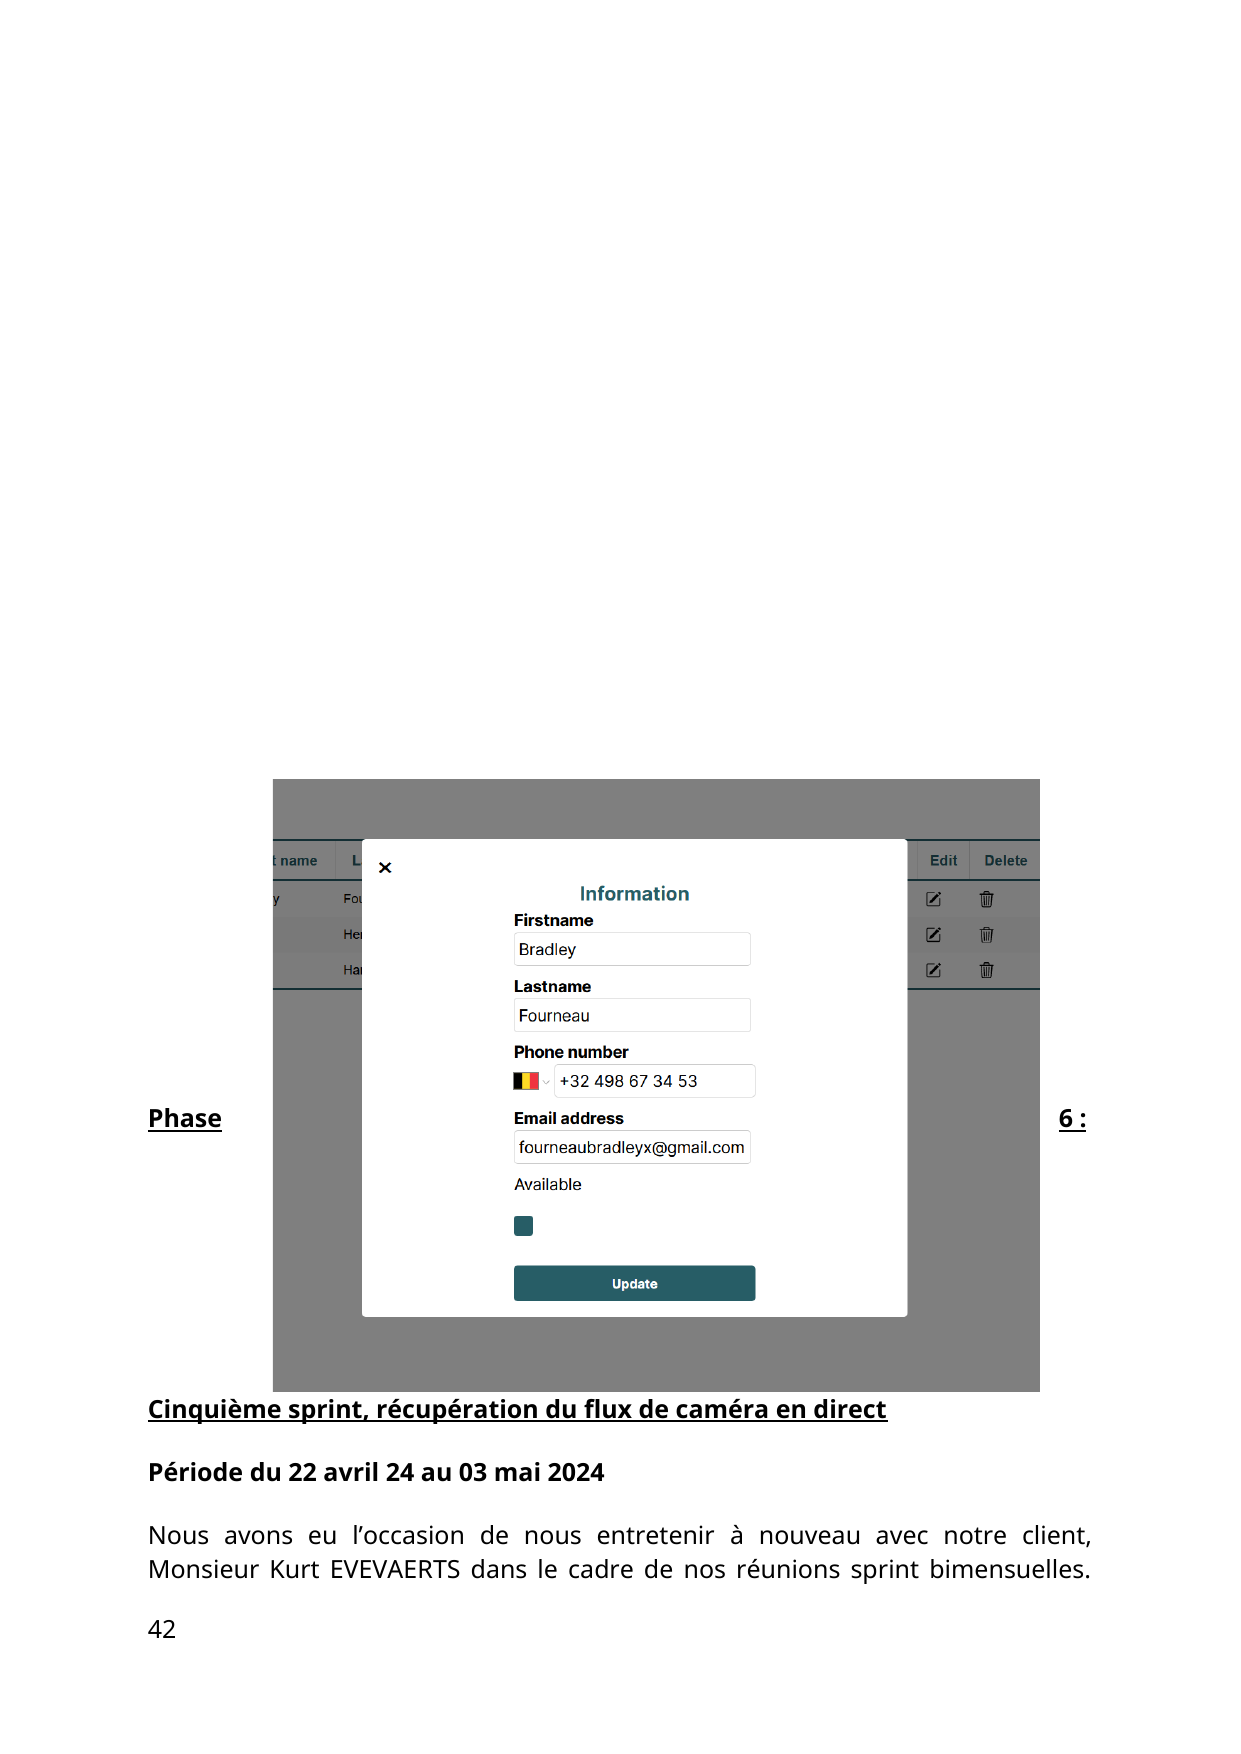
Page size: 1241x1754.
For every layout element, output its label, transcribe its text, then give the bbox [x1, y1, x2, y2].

picture [272, 779, 1040, 1392]
text Période du 22 avril 24 au 03 mai 2024 [148, 1455, 1093, 1489]
text Phase 6 : Cinquième sprint, récupération du flux de caméra en direct [148, 1101, 1093, 1426]
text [148, 1518, 1093, 1586]
